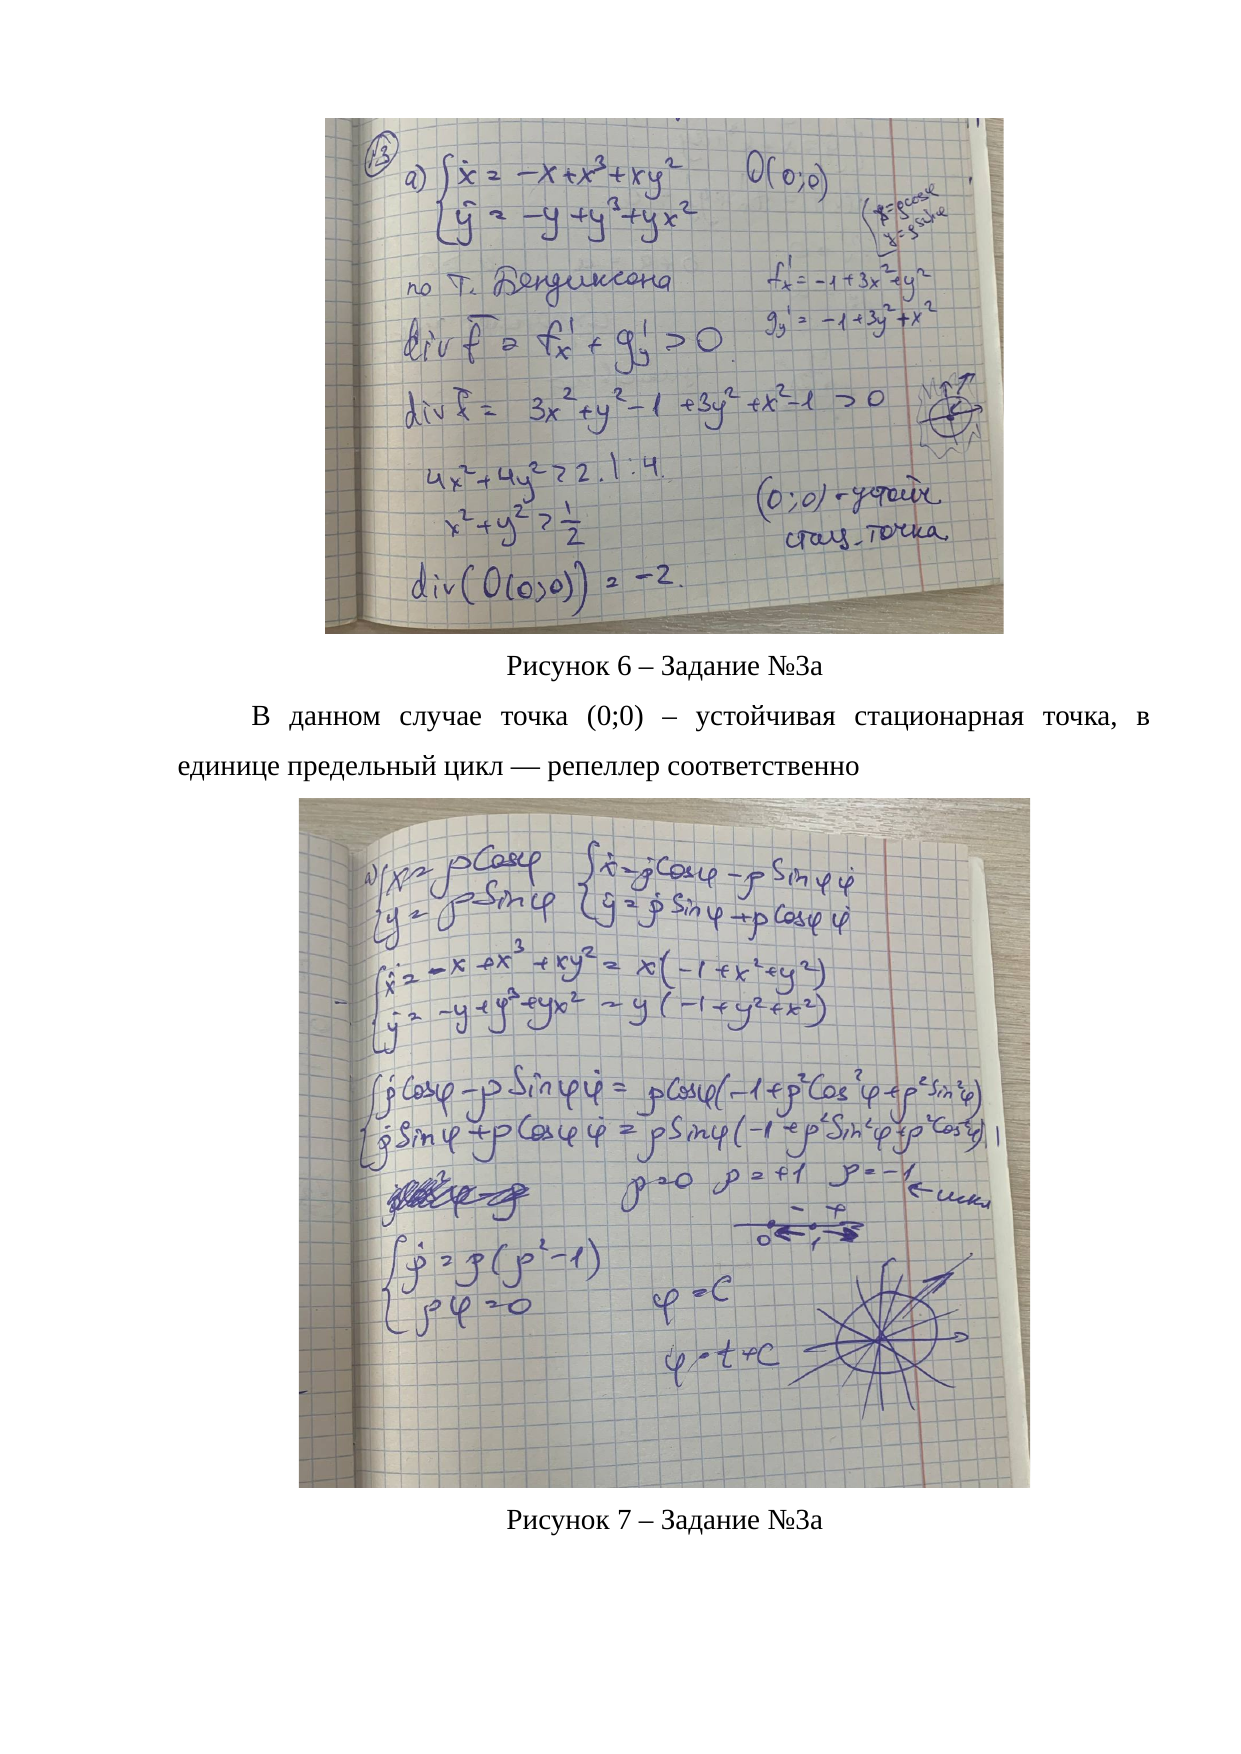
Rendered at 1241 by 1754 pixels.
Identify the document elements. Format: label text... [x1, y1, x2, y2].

text В данном случае точка (0;0) – устойчивая стационарная точка, в единице предельный цикл — репеллер соответственно [177, 698, 1152, 782]
picture [298, 798, 1030, 1488]
picture [325, 118, 1004, 634]
text Рисунок 6 – Задание №3a [177, 648, 1152, 681]
text Рисунок 7 – Задание №3a [177, 1502, 1152, 1536]
